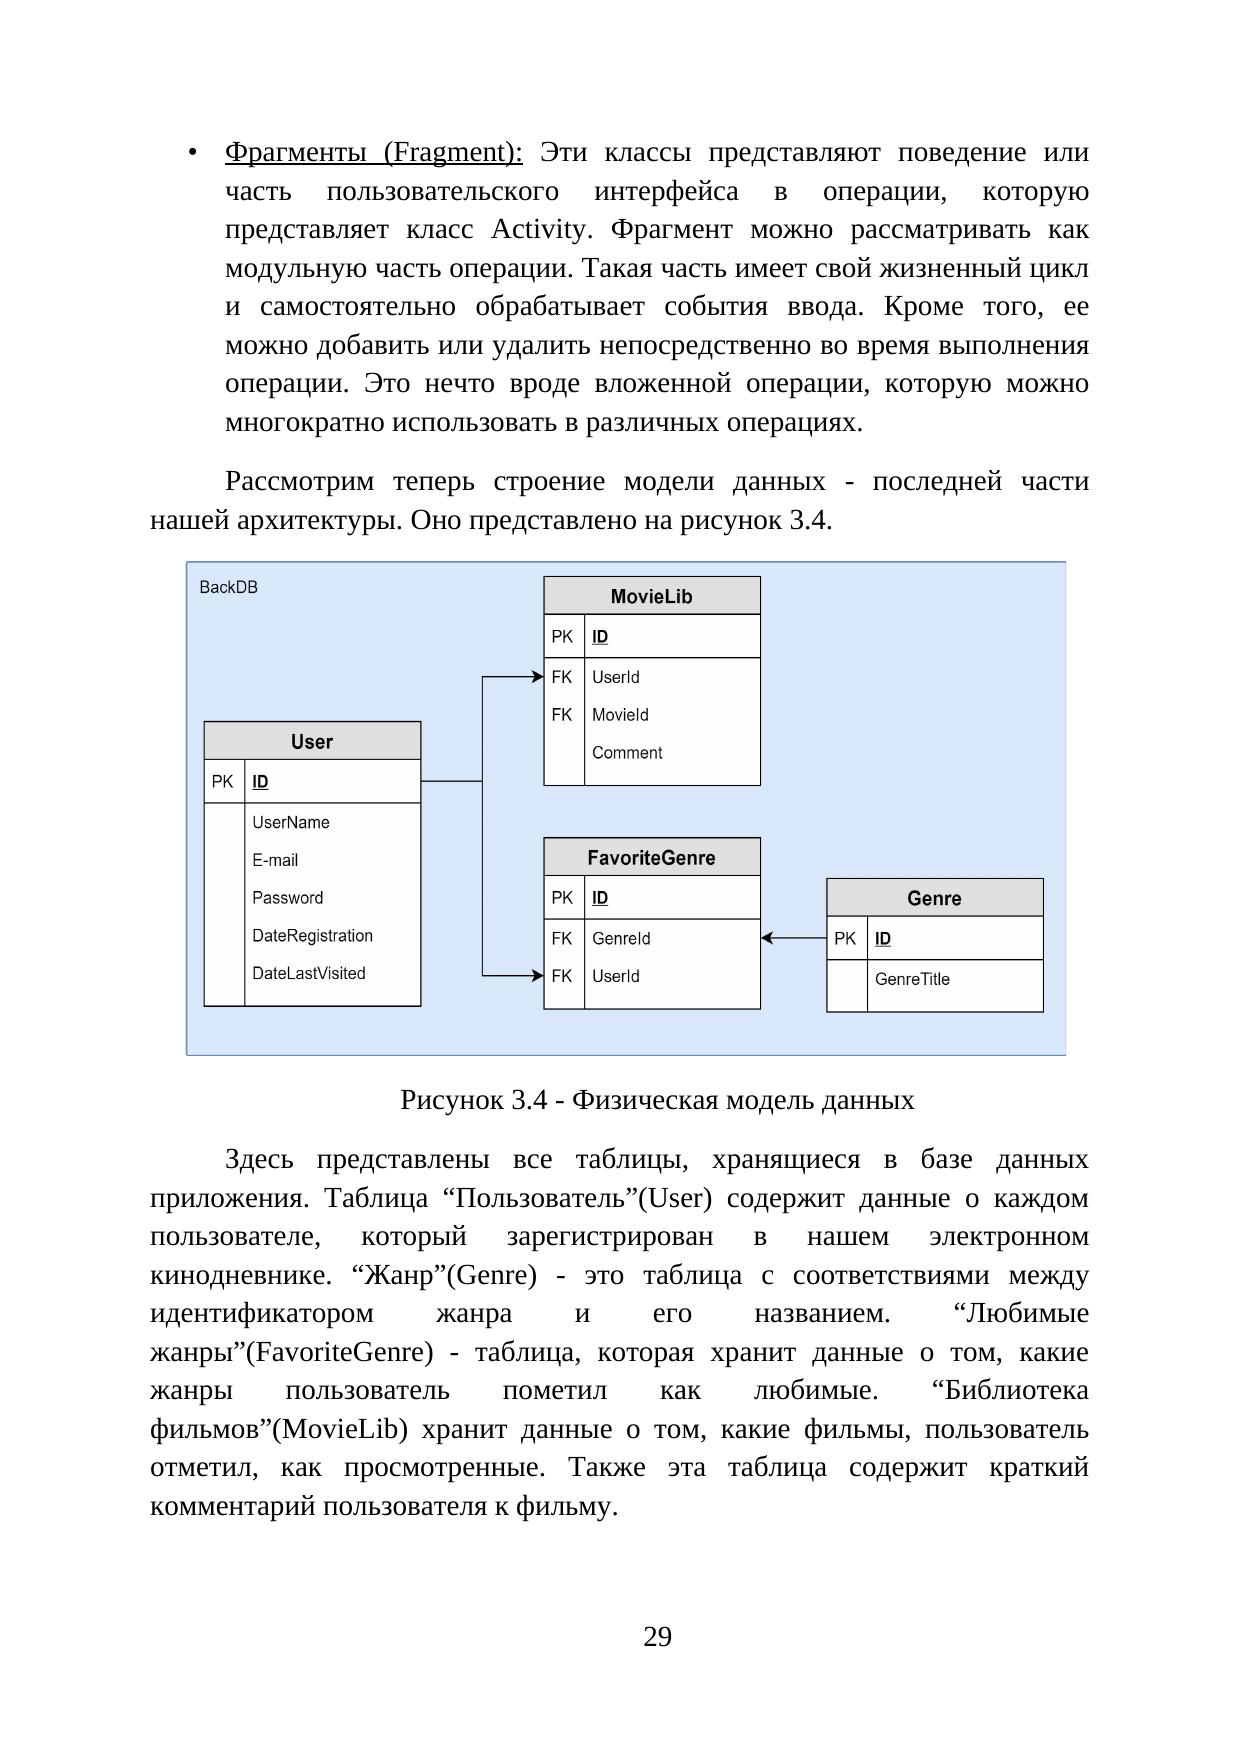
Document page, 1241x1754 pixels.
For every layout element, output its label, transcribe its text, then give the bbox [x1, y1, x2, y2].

subtitle Рисунок 3.4 - Физическая модель данных [225, 1082, 1090, 1115]
text Здесь представлены все таблицы, хранящиеся в базе данных приложения. Таблица “Пользователь”(User) содержит данные о каждом пользователе, который зарегистрирован в нашем электронном кинодневнике. “Жанр”(Genre) - это таблица с соответствиями между идентификатором жанра и его названием. “Любимые жанры”(FavoriteGenre) - таблица, которая хранит данные о том, какие жанры пользователь пометил как любимые. “Библиотека фильмов”(MovieLib) хранит данные о том, какие фильмы, пользователь отметил, как просмотренные. Также эта таблица содержит краткий комментарий пользователя к фильму. [150, 1141, 1090, 1522]
list Фрагменты (Fragment): Эти классы представляют поведение или часть пользовательского интерфейса в операции, которую представляет класс Activity. Фрагмент можно рассматривать как модульную часть операции. Такая часть имеет свой жизненный цикл и самостоятельно обрабатывает события ввода. Кроме того, ее можно добавить или удалить непосредственно во время выполнения операции. Это нечто вроде вложенной операции, которую можно многократно использовать в различных операциях. [187, 134, 1090, 438]
picture [91, 561, 1067, 1056]
text Рассмотрим теперь строение модели данных - последней части нашей архитектуры. Оно представлено на рисунок 3.4. [150, 463, 1090, 536]
